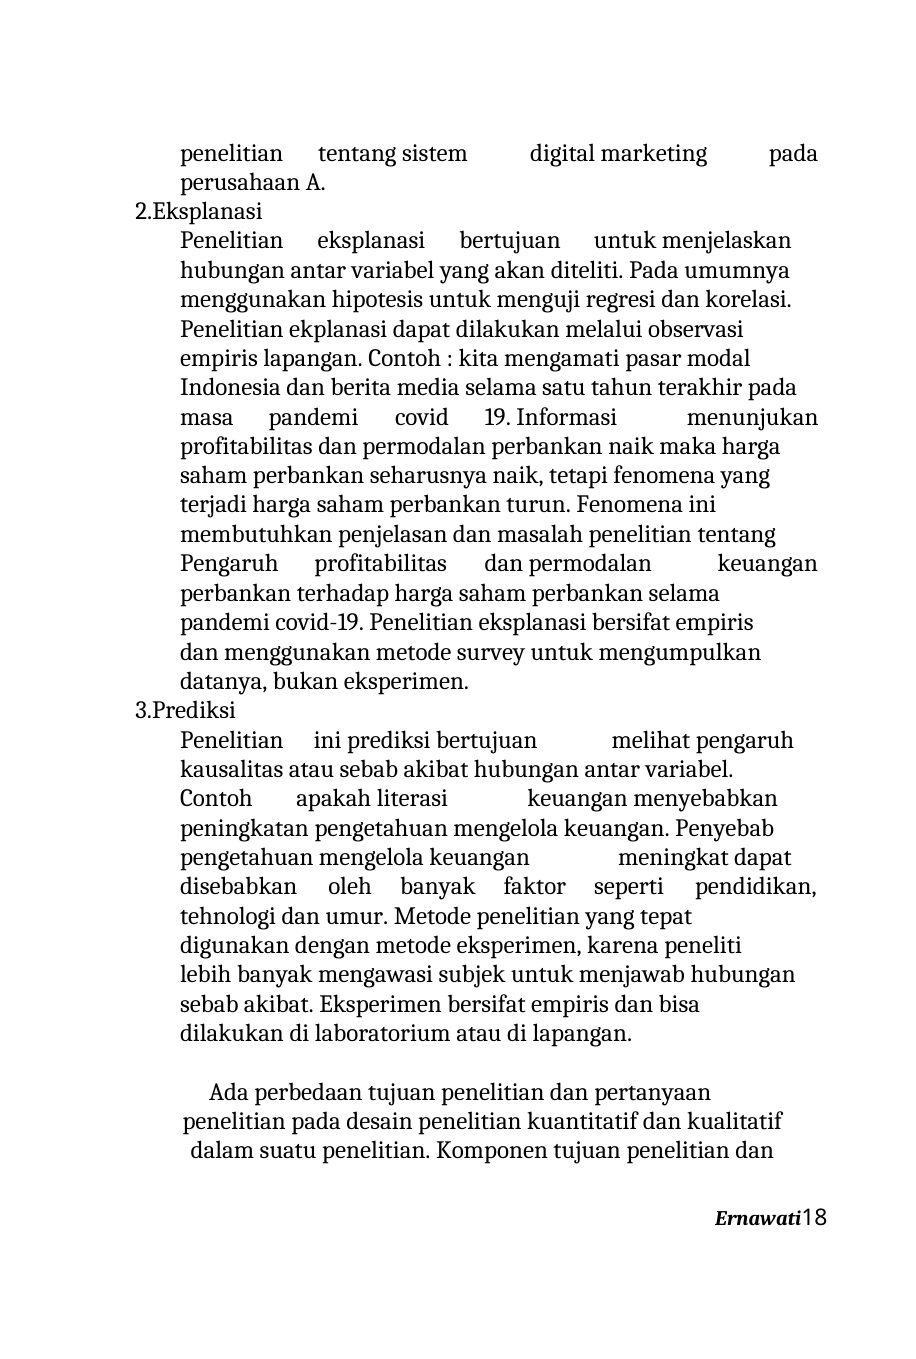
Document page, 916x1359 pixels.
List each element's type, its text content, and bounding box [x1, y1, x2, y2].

text dilakukan di laboratorium atau di lapangan. [180, 1018, 829, 1047]
text disebabkan oleh banyak faktor seperti pendidikan, [180, 871, 829, 901]
text masa pandemi covid 19. Informasi menunjukan [180, 402, 829, 431]
text 2.Eksplanasi [135, 196, 829, 226]
text peningkatan pengetahuan mengelola keuangan. Penyebab [180, 813, 829, 842]
text Ada perbedaan tujuan penelitian dan pertanyaan [209, 1077, 829, 1106]
text lebih banyak mengawasi subjek untuk menjawab hubungan [180, 959, 829, 988]
text sebab akibat. Eksperimen bersifat empiris dan bisa [180, 988, 829, 1018]
text Penelitian ekplanasi dapat dilakukan melalui observasi [180, 313, 829, 343]
text profitabilitas dan permodalan perbankan naik maka harga [180, 431, 829, 460]
text datanya, bukan eksperimen. [180, 666, 829, 695]
text Ernawati18 [135, 1203, 827, 1231]
text membutuhkan penjelasan dan masalah penelitian tentang [180, 519, 829, 548]
text penelitian tentang sistem digital marketing pada [180, 137, 829, 167]
text pengetahuan mengelola keuangan meningkat dapat [180, 842, 829, 871]
text tehnologi dan umur. Metode penelitian yang tepat [180, 901, 829, 930]
text perbankan terhadap harga saham perbankan selama [180, 578, 829, 607]
text saham perbankan seharusnya naik, tetapi fenomena yang [180, 460, 829, 489]
text terjadi harga saham perbankan turun. Fenomena ini [180, 489, 829, 519]
text dalam suatu penelitian. Komponen tujuan penelitian dan [135, 1135, 829, 1164]
text Penelitian eksplanasi bertujuan untuk menjelaskan [180, 226, 829, 255]
text menggunakan hipotesis untuk menguji regresi dan korelasi. [180, 284, 829, 313]
text kausalitas atau sebab akibat hubungan antar variabel. [180, 754, 829, 783]
text penelitian pada desain penelitian kuantitatif dan kualitatif [135, 1106, 829, 1135]
text Contoh apakah literasi keuangan menyebabkan [180, 783, 829, 813]
text empiris lapangan. Contoh : kita mengamati pasar modal [180, 343, 829, 372]
text Indonesia dan berita media selama satu tahun terakhir pada [180, 372, 829, 401]
text dan menggunakan metode survey untuk mengumpulkan [180, 636, 829, 666]
text hubungan antar variabel yang akan diteliti. Pada umumnya [180, 255, 829, 284]
text perusahaan A. [180, 167, 829, 196]
text Pengaruh profitabilitas dan permodalan keuangan [180, 548, 829, 578]
text Penelitian ini prediksi bertujuan melihat pengaruh [180, 725, 829, 754]
text 3.Prediksi [135, 695, 829, 725]
text pandemi covid-19. Penelitian eksplanasi bersifat empiris [180, 607, 829, 636]
text digunakan dengan metode eksperimen, karena peneliti [180, 930, 829, 959]
